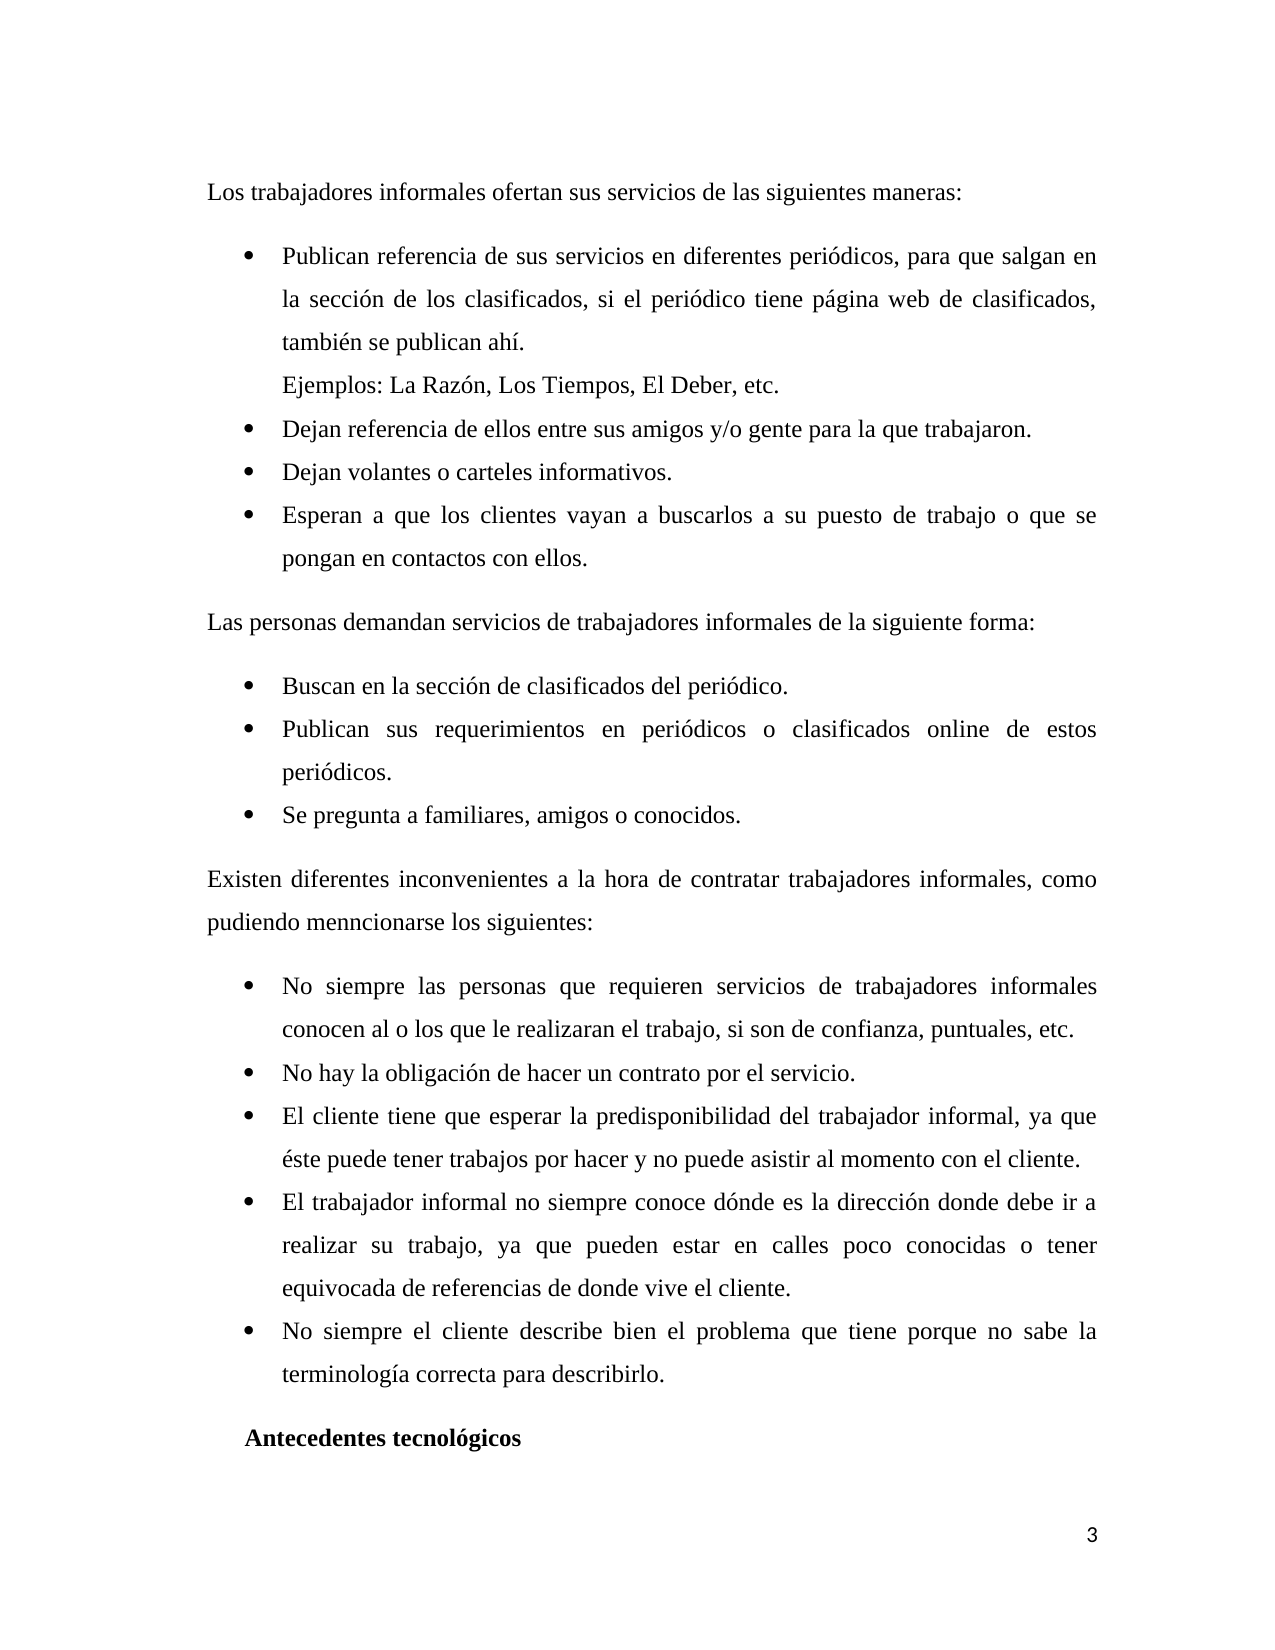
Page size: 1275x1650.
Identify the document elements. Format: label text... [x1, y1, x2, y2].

list Publican sus requerimientos en periódicos o clasificados online de estos periódicos. [244, 714, 1098, 786]
text Existen diferentes inconvenientes a la hora de contratar trabajadores informales, como pudiendo menncionarse los siguientes: [207, 864, 1098, 936]
list Dejan volantes o carteles informativos. [244, 457, 1098, 486]
list Dejan referencia de ellos entre sus amigos y/o gente para la que trabajaron. [244, 414, 1098, 442]
list Ejemplos: La Razón, Los Tiempos, El Deber, etc. [282, 371, 1098, 399]
list El trabajador informal no siempre conoce dónde es la dirección donde debe ir a realizar su trabajo, ya que pueden estar en calles poco conocidas o tener equivocada de referencias de donde vive el cliente. [244, 1187, 1098, 1302]
list No siempre las personas que requieren servicios de trabajadores informales conocen al o los que le realizaran el trabajo, si son de confianza, puntuales, etc. [244, 971, 1098, 1043]
list Esperan a que los clientes vayan a buscarlos a su puesto de trabajo o que se pongan en contactos con ellos. [244, 500, 1098, 572]
text Los trabajadores informales ofertan sus servicios de las siguientes maneras: [207, 177, 1098, 206]
list Se pregunta a familiares, amigos o conocidos. [244, 800, 1098, 829]
text Las personas demandan servicios de trabajadores informales de la siguiente forma: [207, 607, 1098, 636]
list El cliente tiene que esperar la predisponibilidad del trabajador informal, ya que éste puede tener trabajos por hacer y no puede asistir al momento con el cliente. [244, 1101, 1098, 1173]
text Antecedentes tecnológicos [244, 1423, 1098, 1452]
list Publican referencia de sus servicios en diferentes periódicos, para que salgan en la sección de los clasificados, si el periódico tiene página web de clasificados, también se publican ahí. [244, 241, 1098, 356]
list No siempre el cliente describe bien el problema que tiene porque no sabe la terminología correcta para describirlo. [244, 1316, 1098, 1388]
list No hay la obligación de hacer un contrato por el servicio. [244, 1058, 1098, 1086]
list Buscan en la sección de clasificados del periódico. [244, 671, 1098, 700]
